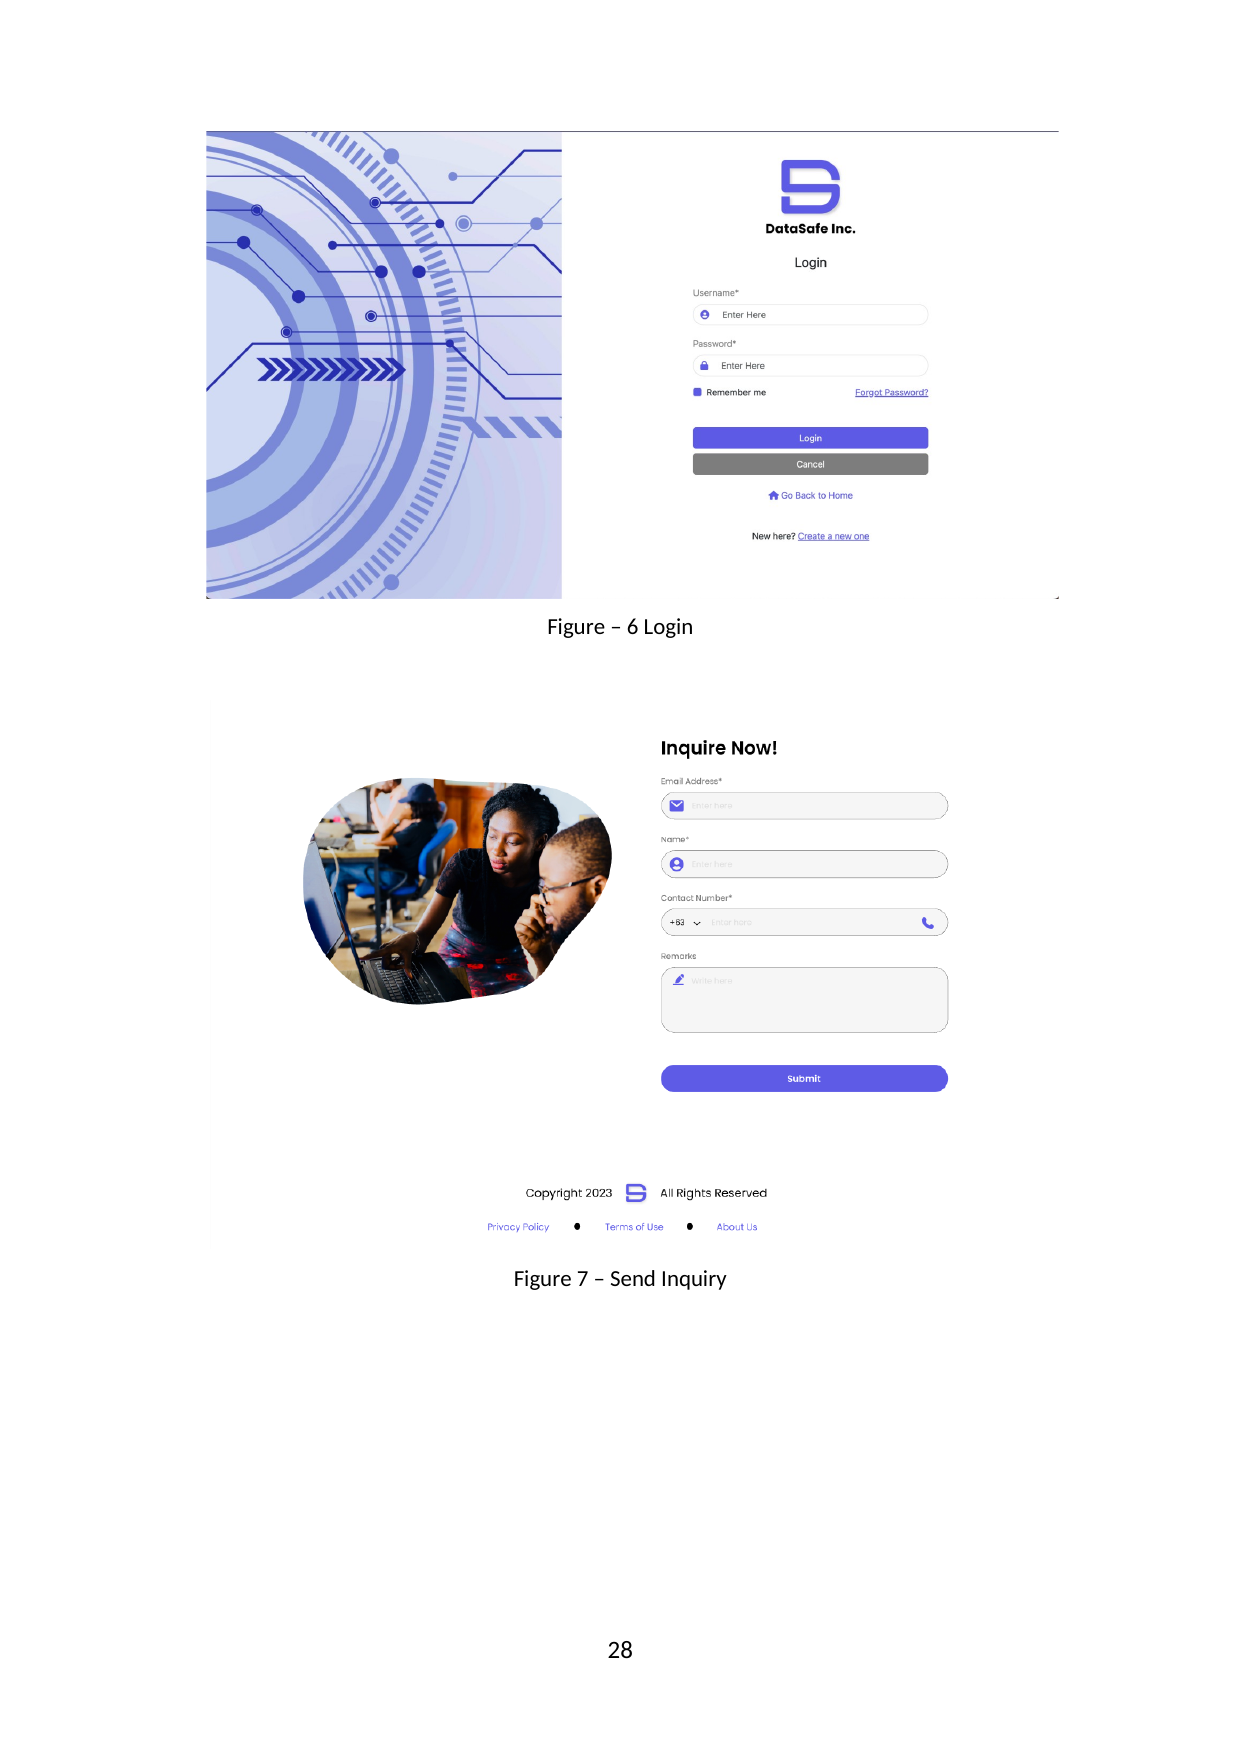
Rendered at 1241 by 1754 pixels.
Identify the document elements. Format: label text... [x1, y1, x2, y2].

text Figure 7 – Send Inquiry [187, 1264, 1053, 1292]
text Figure – 6 Login [187, 131, 1053, 640]
